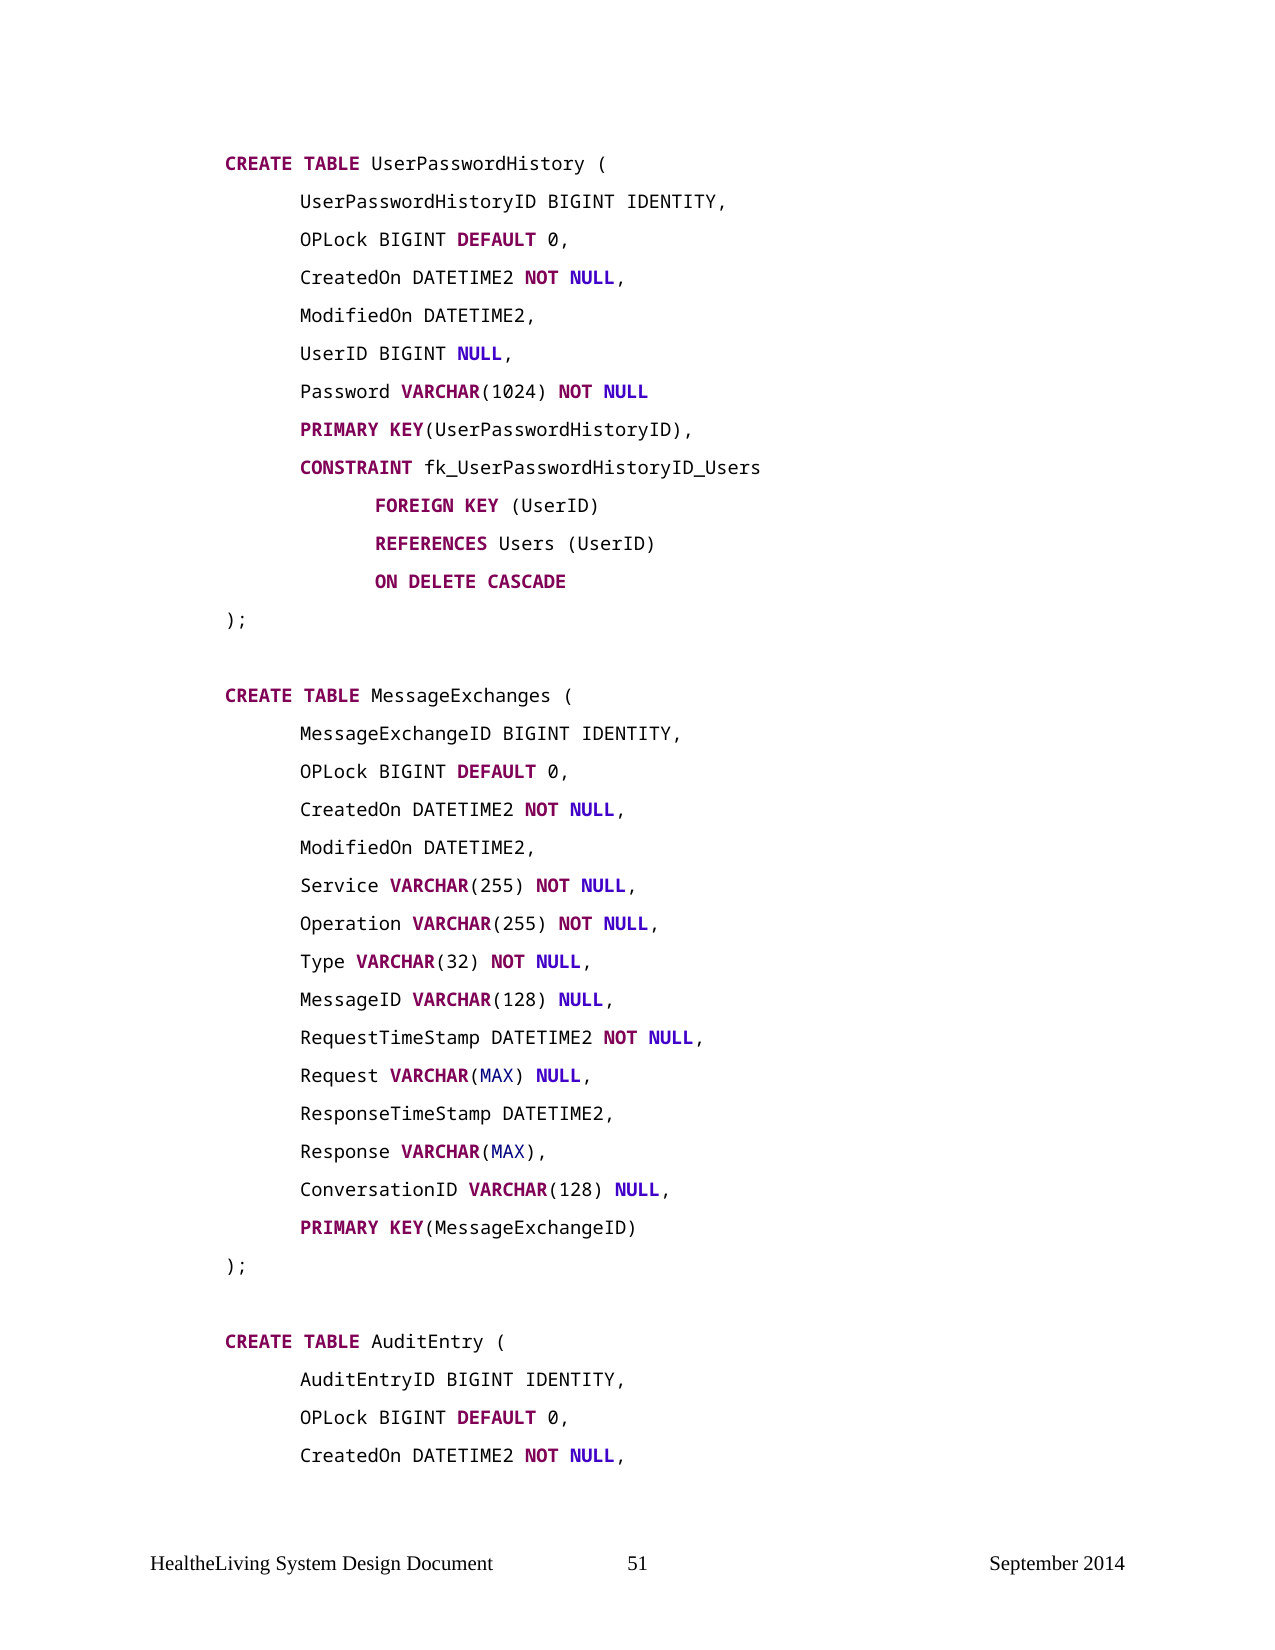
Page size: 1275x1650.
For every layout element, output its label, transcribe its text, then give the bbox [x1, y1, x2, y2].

text Password VARCHAR(1024) NOT NULL [225, 378, 1125, 404]
text CONSTRAINT fk_UserPasswordHistoryID_Users [225, 454, 1125, 480]
text OPLock BIGINT DEFAULT 0, [225, 226, 1125, 252]
text OPLock BIGINT DEFAULT 0, [225, 1405, 1125, 1430]
text Response VARCHAR(MAX), [225, 1138, 1125, 1164]
text MessageExchangeID BIGINT IDENTITY, [225, 720, 1125, 746]
text ); [225, 606, 1125, 632]
text RequestTimeStamp DATETIME2 NOT NULL, [225, 1024, 1125, 1050]
text ON DELETE CASCADE [225, 568, 1125, 594]
text Service VARCHAR(255) NOT NULL, [225, 872, 1125, 898]
text Operation VARCHAR(255) NOT NULL, [225, 910, 1125, 936]
text ModifiedOn DATETIME2, [225, 834, 1125, 860]
text MessageID VARCHAR(128) NULL, [225, 986, 1125, 1012]
text CREATE TABLE AuditEntry ( [225, 1329, 1125, 1354]
text PRIMARY KEY(MessageExchangeID) [225, 1214, 1125, 1240]
text ); [225, 1253, 1125, 1278]
text ResponseTimeStamp DATETIME2, [225, 1101, 1125, 1126]
text UserPasswordHistoryID BIGINT IDENTITY, [225, 188, 1125, 213]
text AuditEntryID BIGINT IDENTITY, [225, 1367, 1125, 1392]
text CREATE TABLE UserPasswordHistory ( [225, 150, 1125, 176]
text CreatedOn DATETIME2 NOT NULL, [225, 796, 1125, 822]
text CreatedOn DATETIME2 NOT NULL, [225, 1443, 1125, 1468]
text PRIMARY KEY(UserPasswordHistoryID), [225, 416, 1125, 442]
text CREATE TABLE MessageExchanges ( [225, 682, 1125, 708]
text Request VARCHAR(MAX) NULL, [225, 1062, 1125, 1088]
text ConversationID VARCHAR(128) NULL, [225, 1177, 1125, 1202]
text CreatedOn DATETIME2 NOT NULL, [225, 264, 1125, 289]
text UserID BIGINT NULL, [225, 340, 1125, 366]
text FOREIGN KEY (UserID) [225, 492, 1125, 518]
text OPLock BIGINT DEFAULT 0, [225, 758, 1125, 784]
text Type VARCHAR(32) NOT NULL, [225, 948, 1125, 974]
text REFERENCES Users (UserID) [225, 530, 1125, 556]
text ModifiedOn DATETIME2, [225, 302, 1125, 328]
